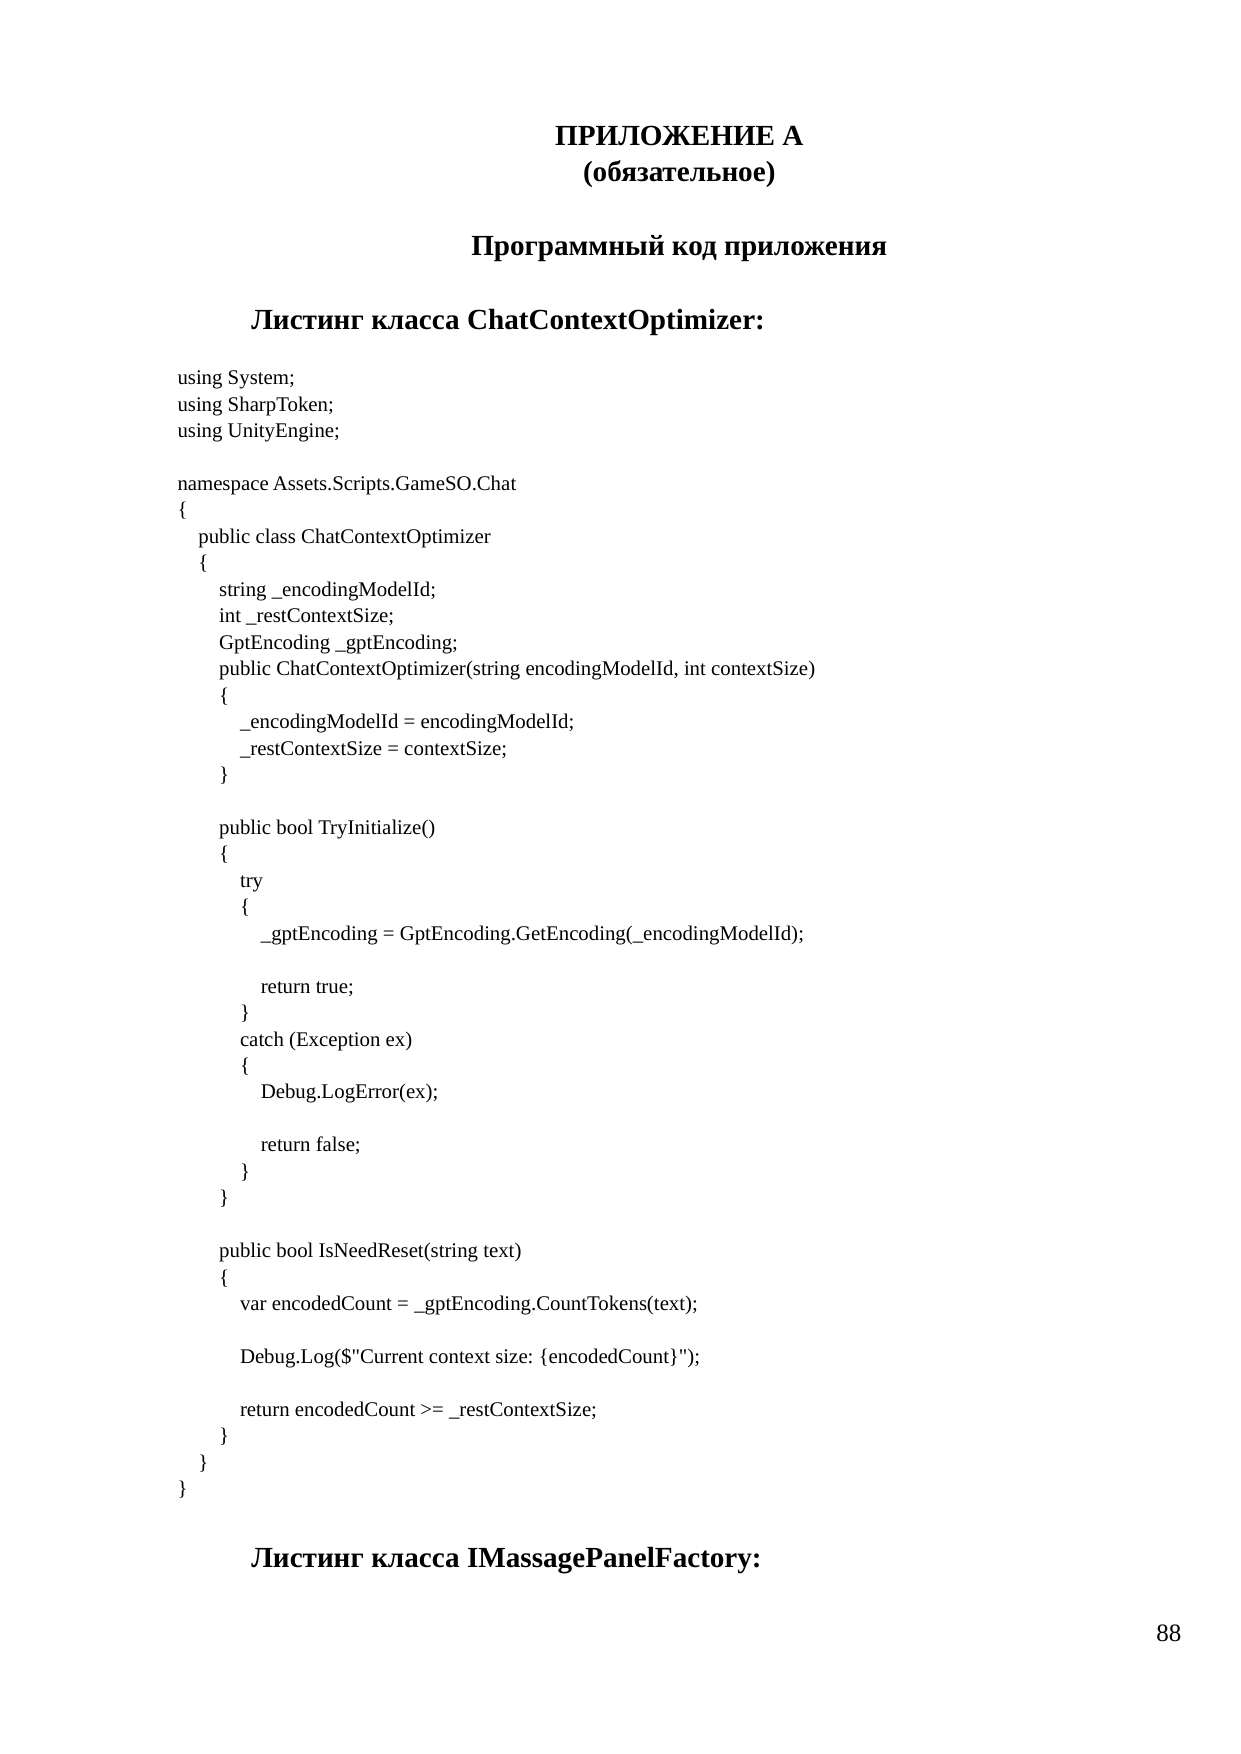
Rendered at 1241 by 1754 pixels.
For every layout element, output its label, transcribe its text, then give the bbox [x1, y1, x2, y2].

text { [177, 683, 1181, 707]
text } [177, 1476, 1181, 1500]
text } [177, 762, 1181, 786]
text } [177, 1185, 1181, 1209]
text public bool TryInitialize() [177, 815, 1181, 839]
text int _restContextSize; [177, 603, 1181, 627]
text } [177, 1450, 1181, 1474]
text using System; [177, 365, 1181, 389]
text { [177, 894, 1181, 918]
text string _encodingModelId; [177, 577, 1181, 601]
text _encodingModelId = encodingModelId; [177, 709, 1181, 733]
text GptEncoding _gptEncoding; [177, 630, 1181, 654]
text Debug.LogError(ex); [177, 1079, 1181, 1103]
text public ChatContextOptimizer(string encodingModelId, int contextSize) [177, 656, 1181, 680]
text _restContextSize = contextSize; [177, 736, 1181, 759]
text { [177, 550, 1181, 574]
text { [177, 497, 1181, 521]
text var encodedCount = _gptEncoding.CountTokens(text); [177, 1291, 1181, 1315]
text Листинг класса IMassagePanelFactory: [177, 1540, 1181, 1573]
text } [177, 1000, 1181, 1024]
text namespace Assets.Scripts.GameSO.Chat [177, 471, 1181, 495]
text return true; [177, 974, 1181, 998]
text catch (Exception ex) [177, 1027, 1181, 1051]
text try [177, 868, 1181, 892]
text return encodedCount >= _restContextSize; [177, 1397, 1181, 1421]
text public bool IsNeedReset(string text) [177, 1238, 1181, 1262]
text Программный код приложения [177, 228, 1181, 262]
text _gptEncoding = GptEncoding.GetEncoding(_encodingModelId); [177, 921, 1181, 945]
text } [177, 1159, 1181, 1183]
text Debug.Log($"Current context size: {encodedCount}"); [177, 1344, 1181, 1368]
text using UnityEngine; [177, 418, 1181, 442]
text public class ChatContextOptimizer [177, 524, 1181, 548]
text } [177, 1423, 1181, 1447]
text { [177, 1265, 1181, 1289]
text Листинг класса ChatContextOptimizer: [177, 302, 1181, 335]
text { [177, 1053, 1181, 1077]
subtitle ПРИЛОЖЕНИЕ А [177, 118, 1181, 152]
text using SharpToken; [177, 392, 1181, 416]
text return false; [177, 1132, 1181, 1156]
text (обязательное) [177, 154, 1181, 188]
text { [177, 841, 1181, 865]
